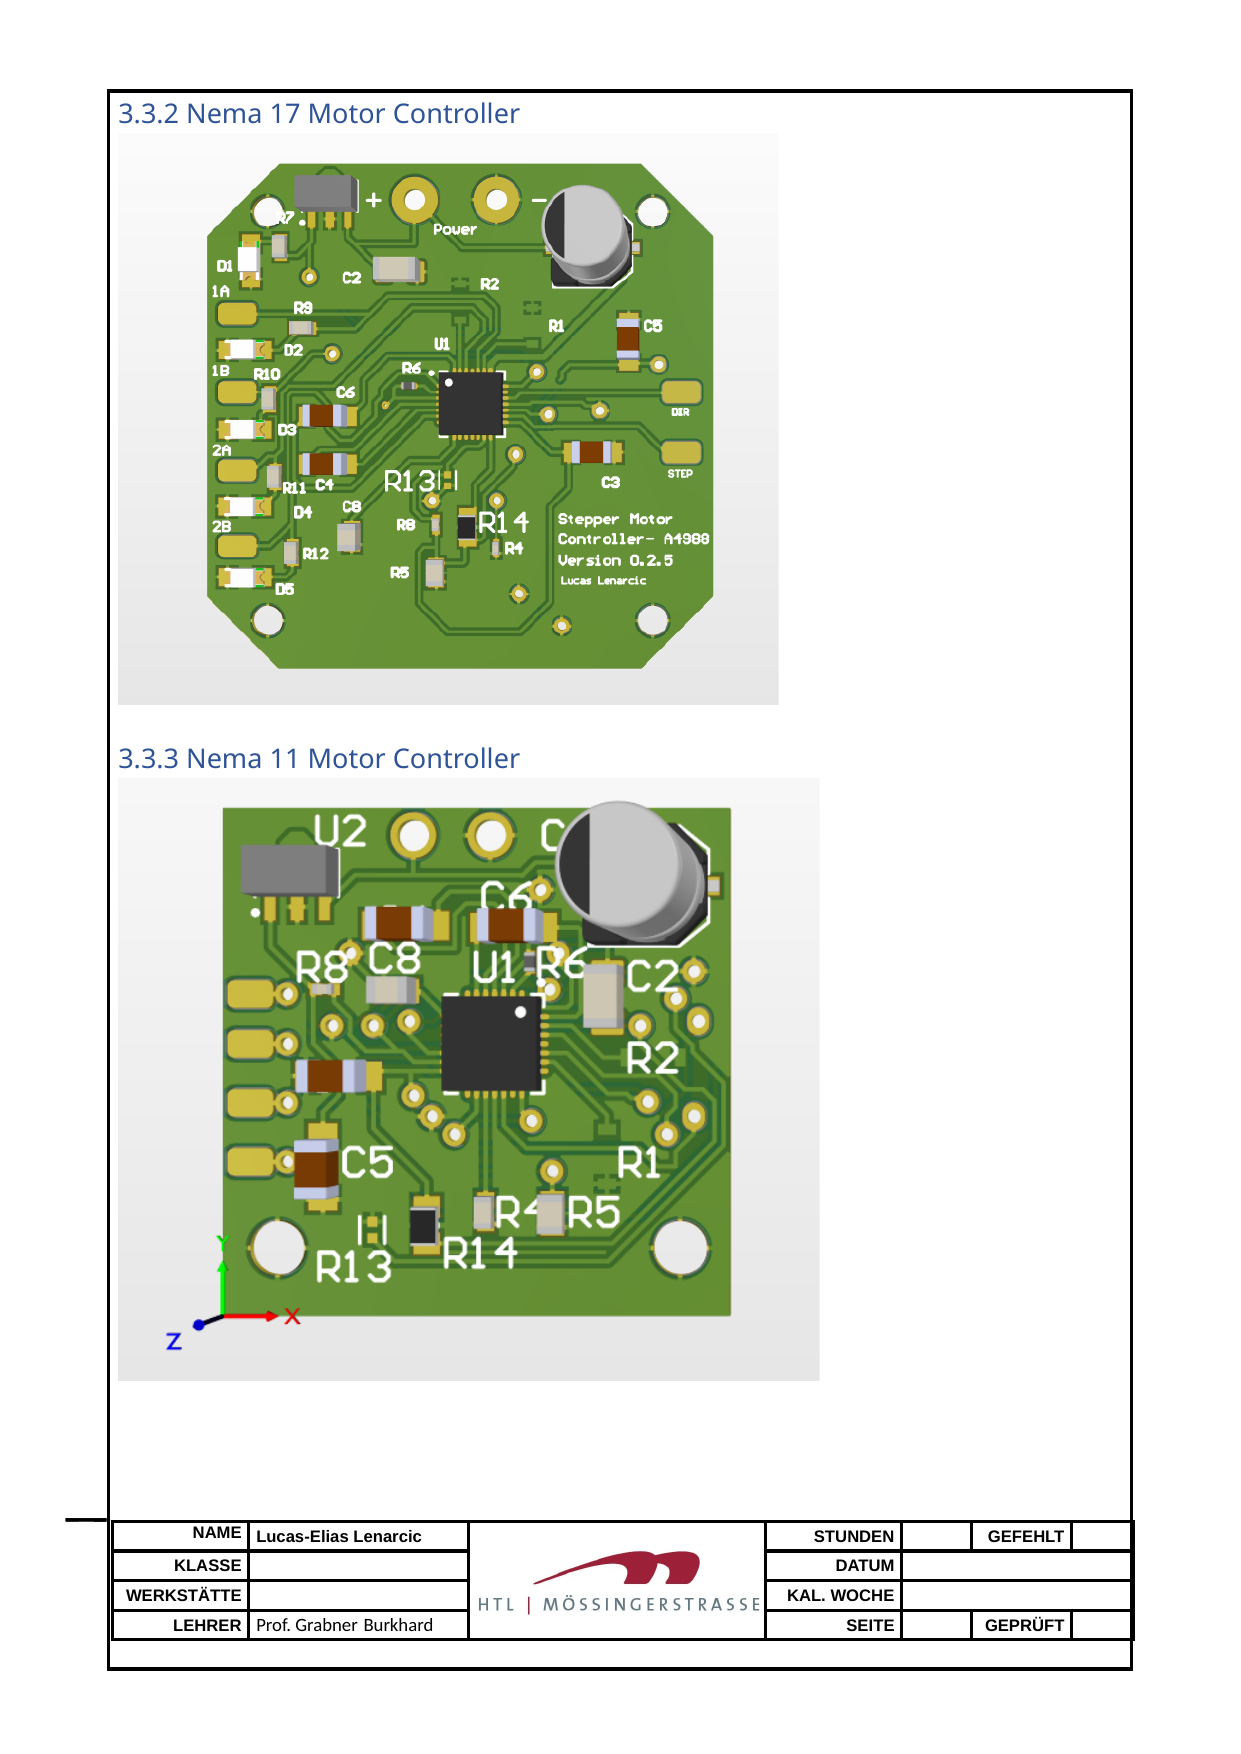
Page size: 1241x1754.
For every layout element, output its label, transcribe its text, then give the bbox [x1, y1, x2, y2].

picture [118, 778, 820, 1381]
picture [475, 1545, 763, 1616]
picture [118, 133, 779, 705]
subtitle 3.3.2 Nema 17 Motor Controller [118, 94, 1122, 131]
subtitle 3.3.3 Nema 11 Motor Controller [118, 739, 1122, 776]
